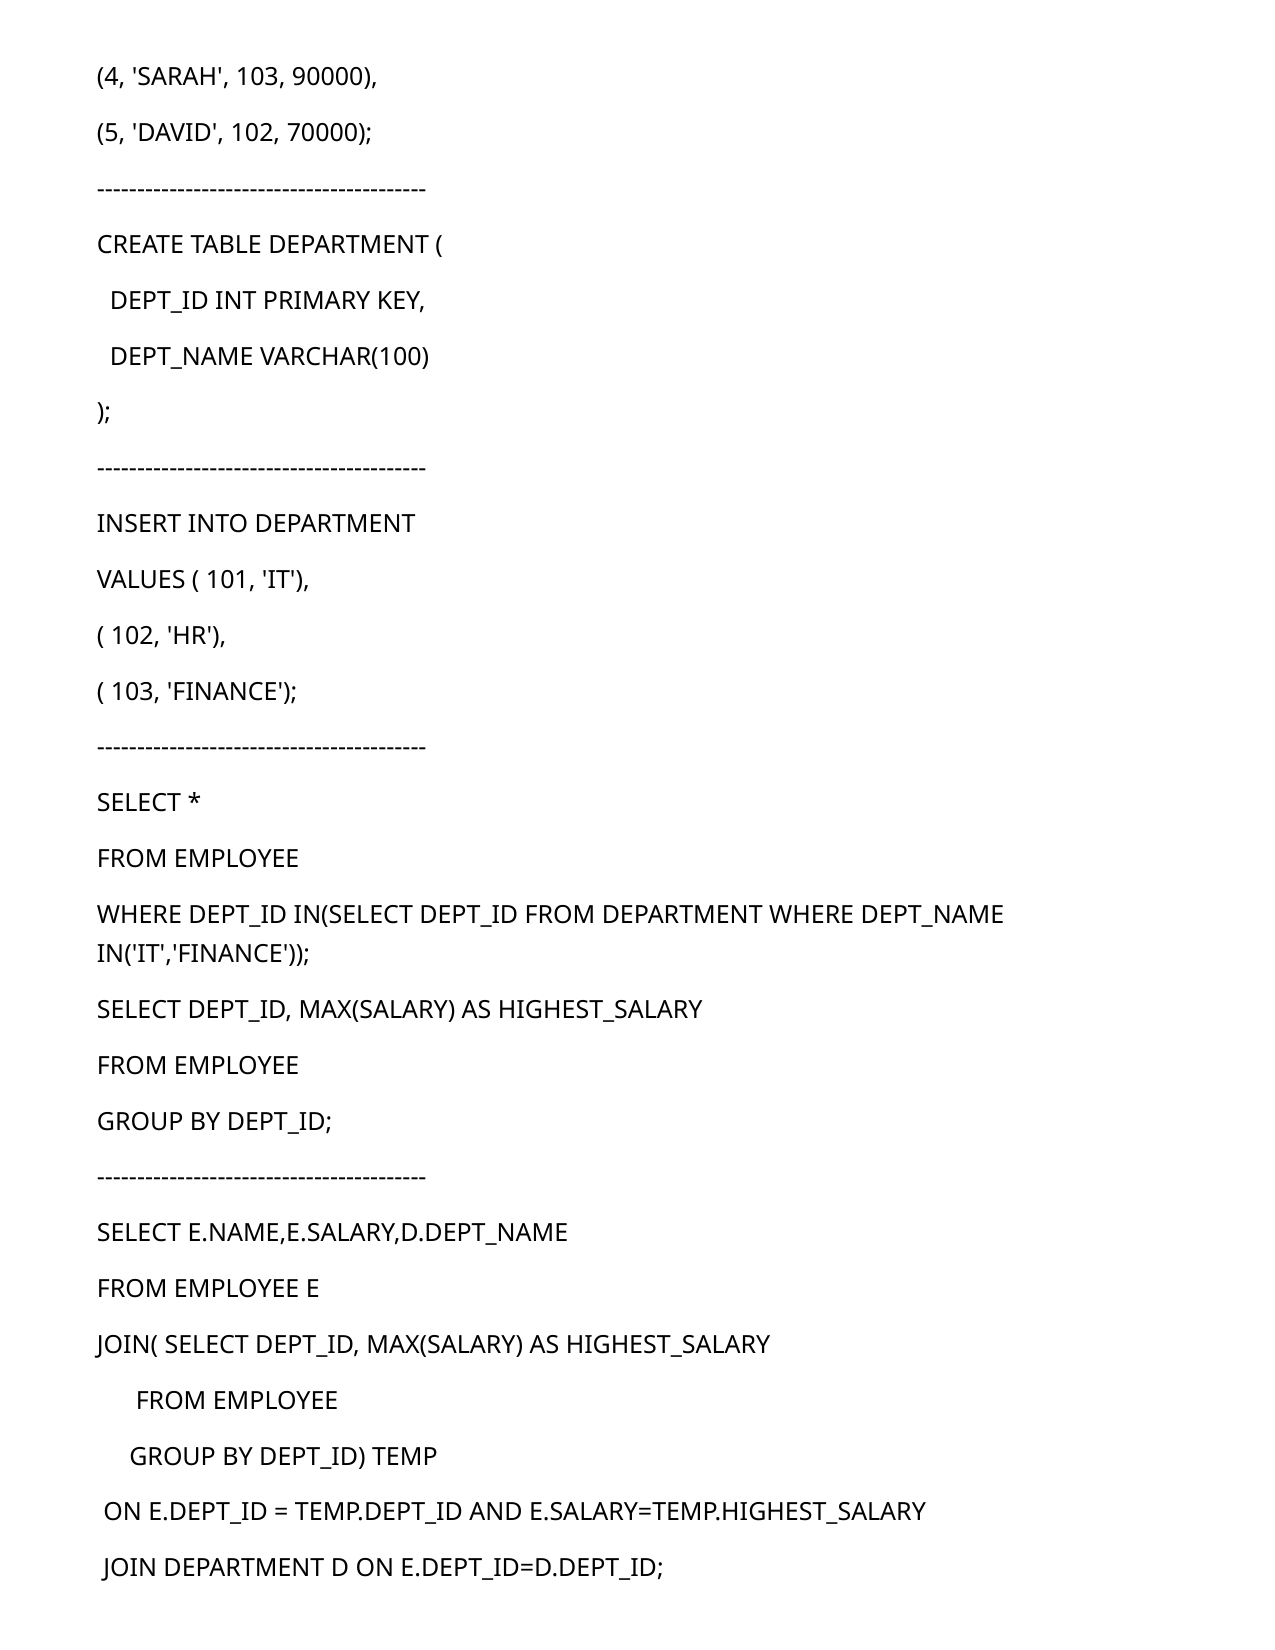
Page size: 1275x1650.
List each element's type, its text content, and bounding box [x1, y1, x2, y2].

text SELECT DEPT_ID, MAX(SALARY) AS HIGHEST_SALARY [97, 992, 1216, 1026]
text ----------------------------------------- [97, 1159, 1216, 1193]
text FROM EMPLOYEE E [97, 1271, 1216, 1305]
text FROM EMPLOYEE [97, 1047, 1216, 1081]
text ( 102, 'HR'), [97, 617, 1216, 651]
text GROUP BY DEPT_ID) TEMP [97, 1438, 1216, 1472]
text WHERE DEPT_ID IN(SELECT DEPT_ID FROM DEPARTMENT WHERE DEPT_NAME IN('IT','FINANCE')); [97, 897, 1216, 970]
text CREATE TABLE DEPARTMENT ( [97, 227, 1216, 261]
text DEPT_NAME VARCHAR(100) [97, 338, 1216, 372]
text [97, 450, 1216, 484]
text JOIN( SELECT DEPT_ID, MAX(SALARY) AS HIGHEST_SALARY [97, 1327, 1216, 1361]
text ); [97, 394, 1216, 428]
text FROM EMPLOYEE [97, 1382, 1216, 1416]
text DEPT_ID INT PRIMARY KEY, [97, 282, 1216, 316]
text (5, 'DAVID', 102, 70000); [97, 115, 1216, 149]
text VALUES ( 101, 'IT'), [97, 562, 1216, 596]
text FROM EMPLOYEE [97, 841, 1216, 875]
text INSERT INTO DEPARTMENT [97, 506, 1216, 540]
text SELECT E.NAME,E.SALARY,D.DEPT_NAME [97, 1215, 1216, 1249]
text ( 103, 'FINANCE'); [97, 673, 1216, 707]
text SELECT * [97, 785, 1216, 819]
text GROUP BY DEPT_ID; [97, 1103, 1216, 1137]
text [97, 171, 1216, 205]
text JOIN DEPARTMENT D ON E.DEPT_ID=D.DEPT_ID; [97, 1550, 1216, 1584]
text (4, 'SARAH', 103, 90000), [97, 59, 1216, 93]
text ON E.DEPT_ID = TEMP.DEPT_ID AND E.SALARY=TEMP.HIGHEST_SALARY [97, 1494, 1216, 1528]
text ----------------------------------------- [97, 729, 1216, 763]
